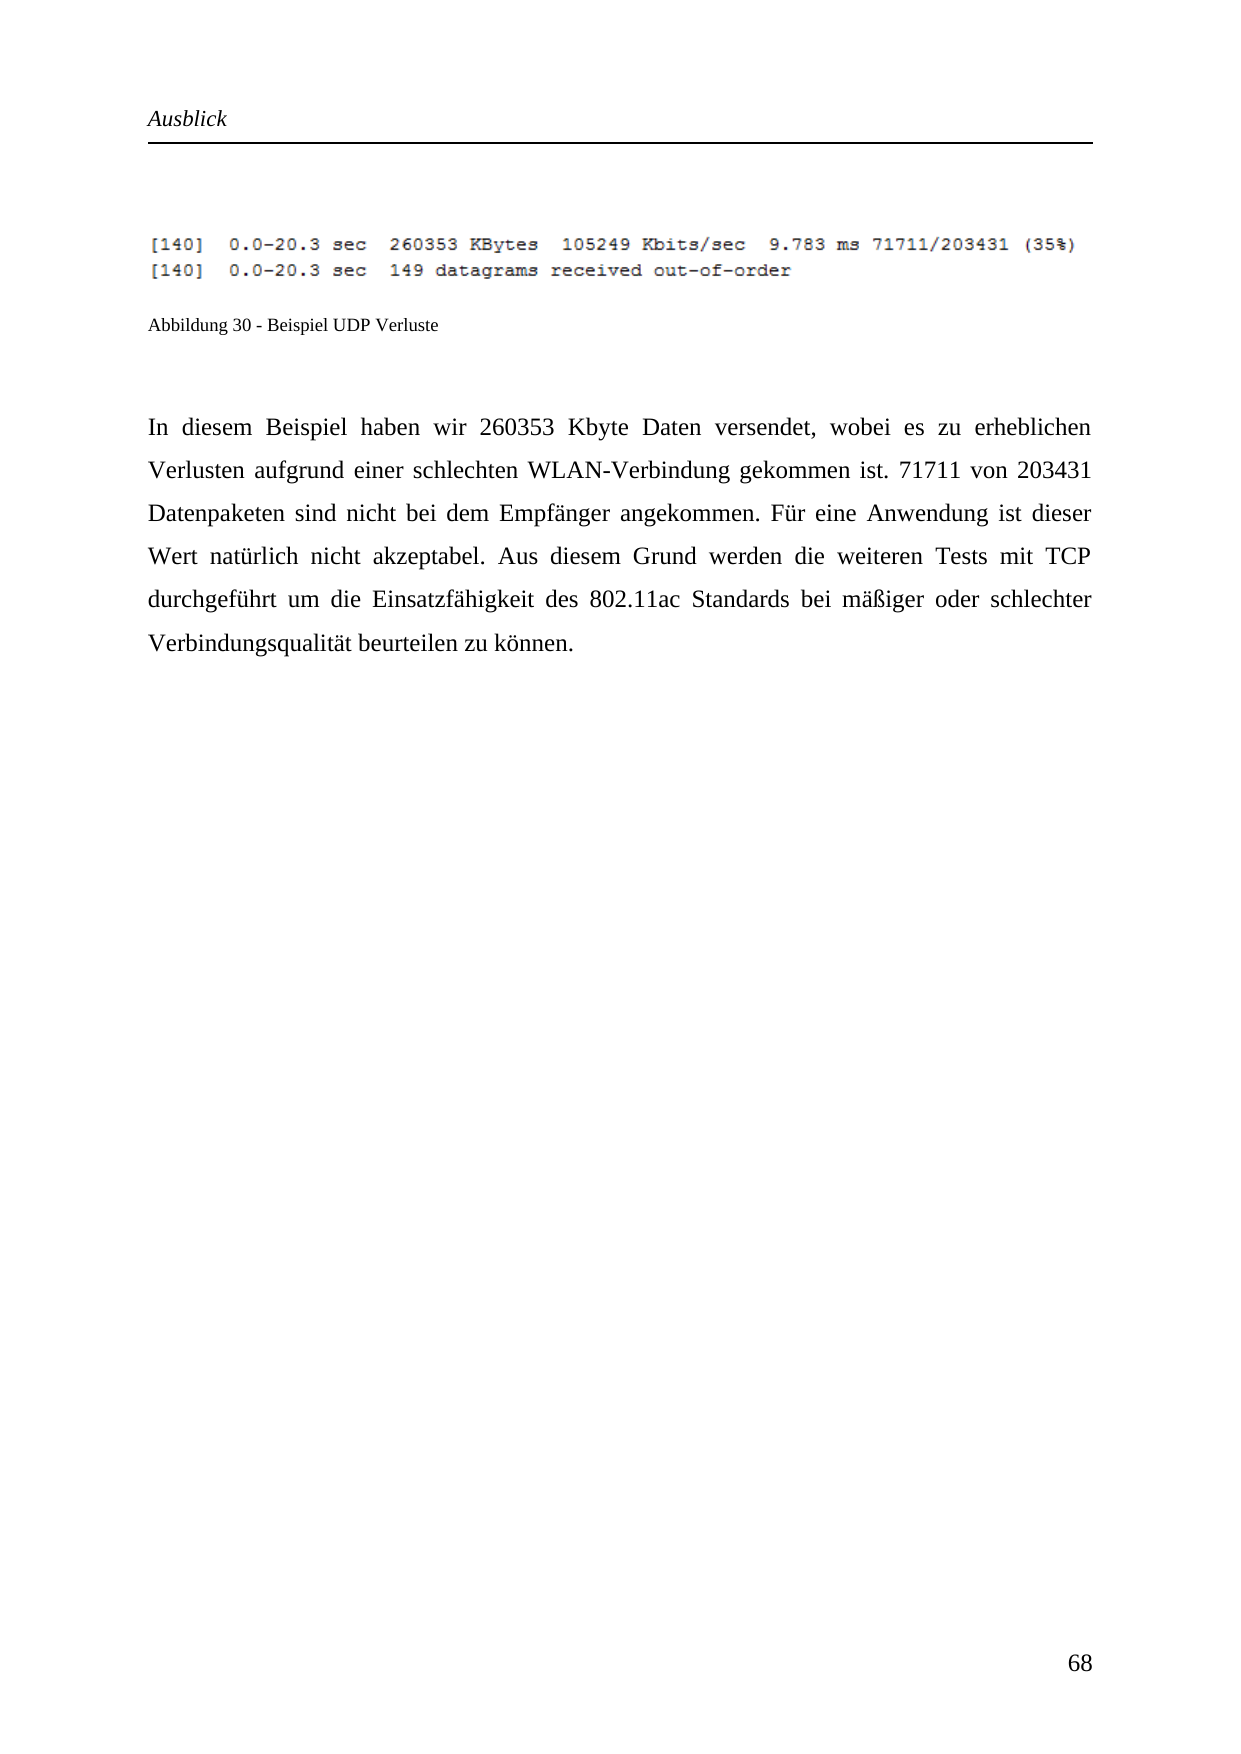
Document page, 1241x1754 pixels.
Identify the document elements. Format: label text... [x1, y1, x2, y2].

text In diesem Beispiel haben wir 260353 Kbyte Daten versendet, wobei es zu erheblichen Verlusten aufgrund einer schlechten WLAN-Verbindung gekommen ist. 71711 von 203431 Datenpaketen sind nicht bei dem Empfänger angekommen. Für eine Anwendung ist dieser Wert natürlich nicht akzeptabel. Aus diesem Grund werden die weiteren Tests mit TCP durchgeführt um die Einsatzfähigkeit des 802.11ac Standards bei mäßiger oder schlechter Verbindungsqualität beurteilen zu können. [148, 412, 1093, 656]
text Abbildung 30 - Beispiel UDP Verluste [148, 314, 1093, 336]
picture [147, 230, 1093, 289]
